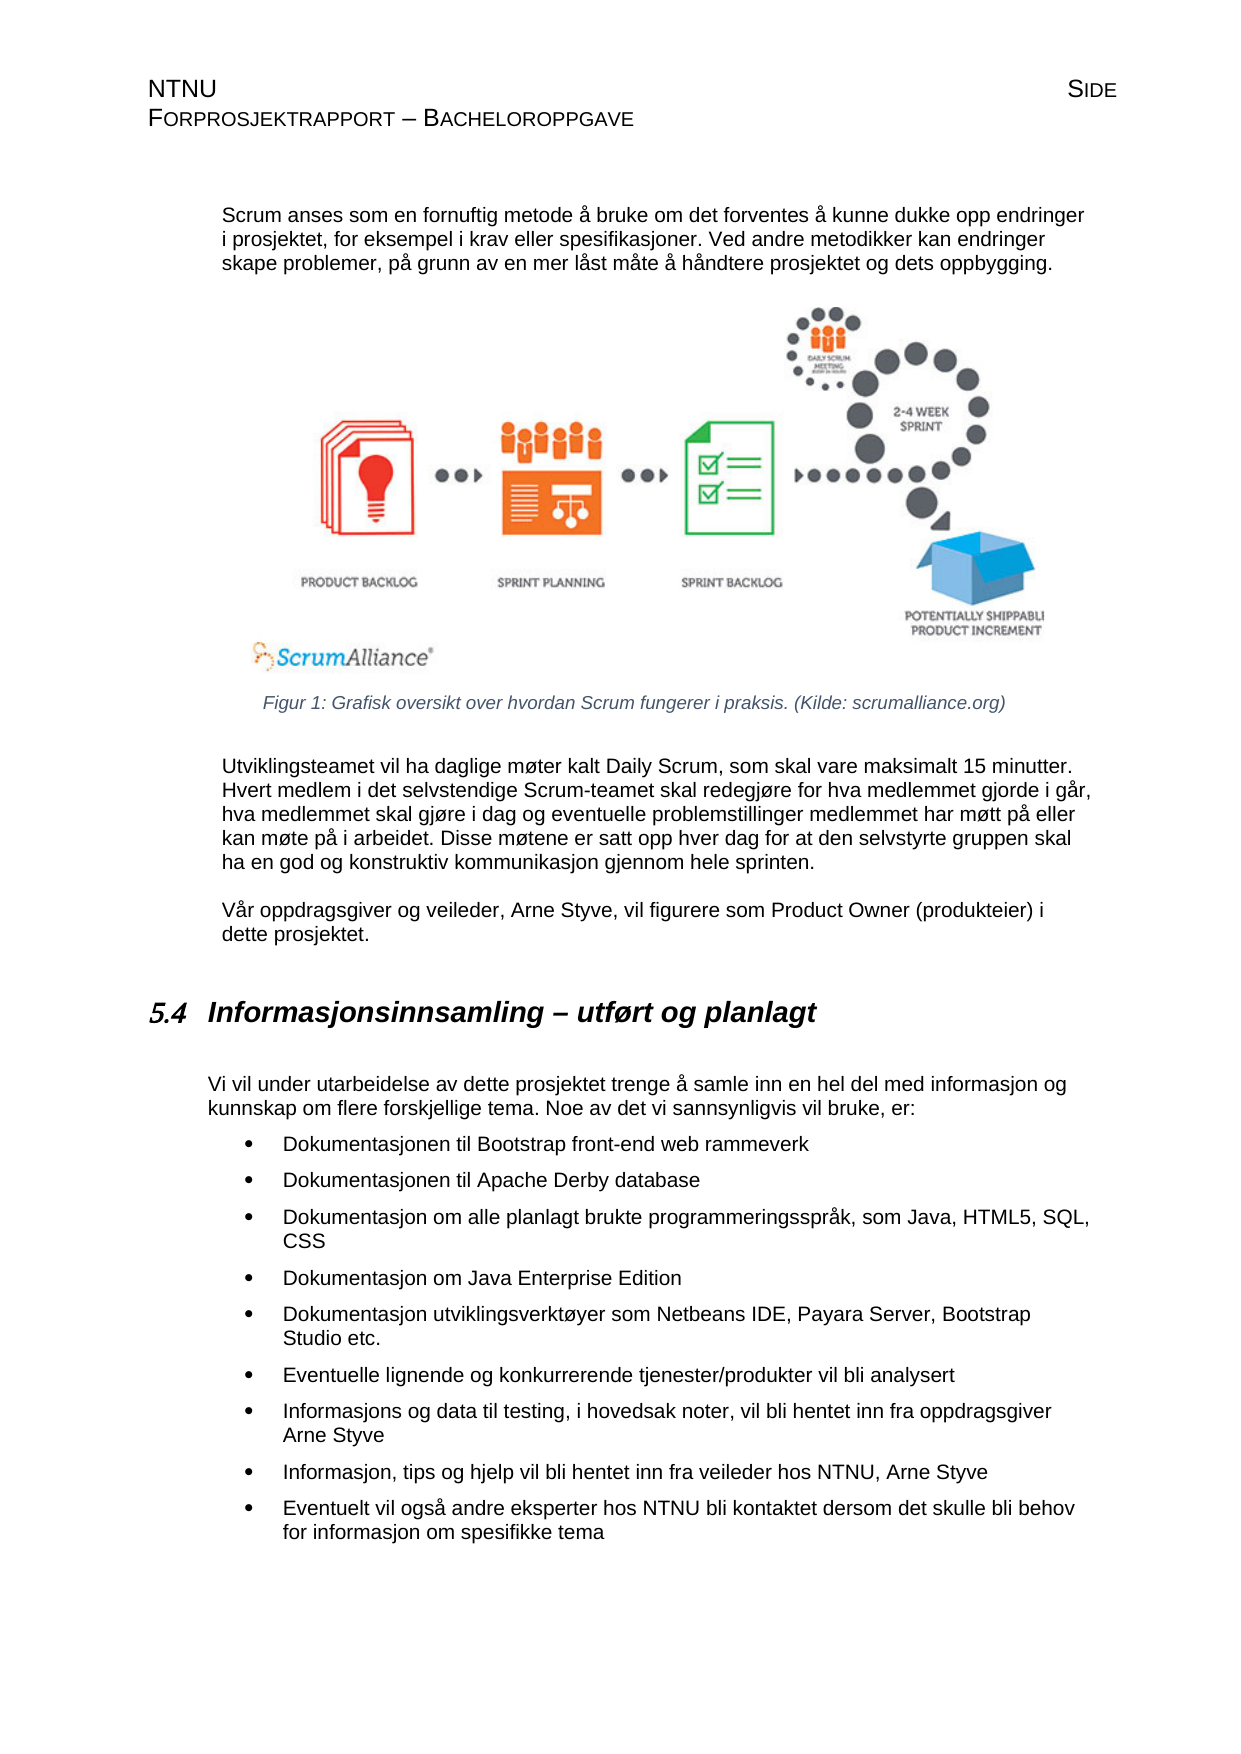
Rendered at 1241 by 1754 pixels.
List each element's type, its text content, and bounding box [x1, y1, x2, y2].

text Vår oppdragsgiver og veileder, Arne Styve, vil figurere som Product Owner (produkteier) i dette prosjektet. [222, 898, 1092, 946]
list Dokumentasjonen til Apache Derby database [245, 1168, 1092, 1192]
picture [240, 307, 1045, 678]
list Dokumentasjonen til Bootstrap front-end web rammeverk [245, 1132, 1092, 1156]
list Informasjon, tips og hjelp vil bli hentet inn fra veileder hos NTNU, Arne Styve [245, 1459, 1092, 1484]
list Dokumentasjon om Java Enterprise Edition [245, 1265, 1092, 1289]
text Vi vil under utarbeidelse av dette prosjektet trenge å samle inn en hel del med informasjon og kunnskap om flere forskjellige tema. Noe av det vi sannsynligvis vil bruke, er: [208, 1071, 1092, 1119]
list Dokumentasjon utviklingsverktøyer som Netbeans IDE, Payara Server, Bootstrap Studio etc. [245, 1302, 1092, 1350]
list Eventuelt vil også andre eksperter hos NTNU bli kontaktet dersom det skulle bli behov for informasjon om spesifikke tema [245, 1496, 1092, 1568]
list Dokumentasjon om alle planlagt brukte programmeringsspråk, som Java, HTML5, SQL, CSS [245, 1205, 1092, 1253]
text Utviklingsteamet vil ha daglige møter kalt Daily Scrum, som skal vare maksimalt 15 minutter. Hvert medlem i det selvstendige Scrum-teamet skal redegjøre for hva medlemmet gjorde i går, hva medlemmet skal gjøre i dag og eventuelle problemstillinger medlemmet har møtt på eller kan møte på i arbeidet. Disse møtene er satt opp hver dag for at den selvstyrte gruppen skal ha en god og konstruktiv kommunikasjon gjennom hele sprinten. [222, 754, 1092, 874]
subtitle Informasjonsinnsamling – utført og planlagt [148, 995, 1092, 1029]
list Informasjons og data til testing, i hovedsak noter, vil bli hentet inn fra oppdragsgiver Arne Styve [245, 1399, 1092, 1447]
list Eventuelle lignende og konkurrerende tjenester/produkter vil bli analysert [245, 1362, 1092, 1387]
text Scrum anses som en fornuftig metode å bruke om det forventes å kunne dukke opp endringer i prosjektet, for eksempel i krav eller spesifikasjoner. Ved andre metodikker kan endringer skape problemer, på grunn av en mer låst måte å håndtere prosjektet og dets oppbygging. [222, 203, 1092, 275]
